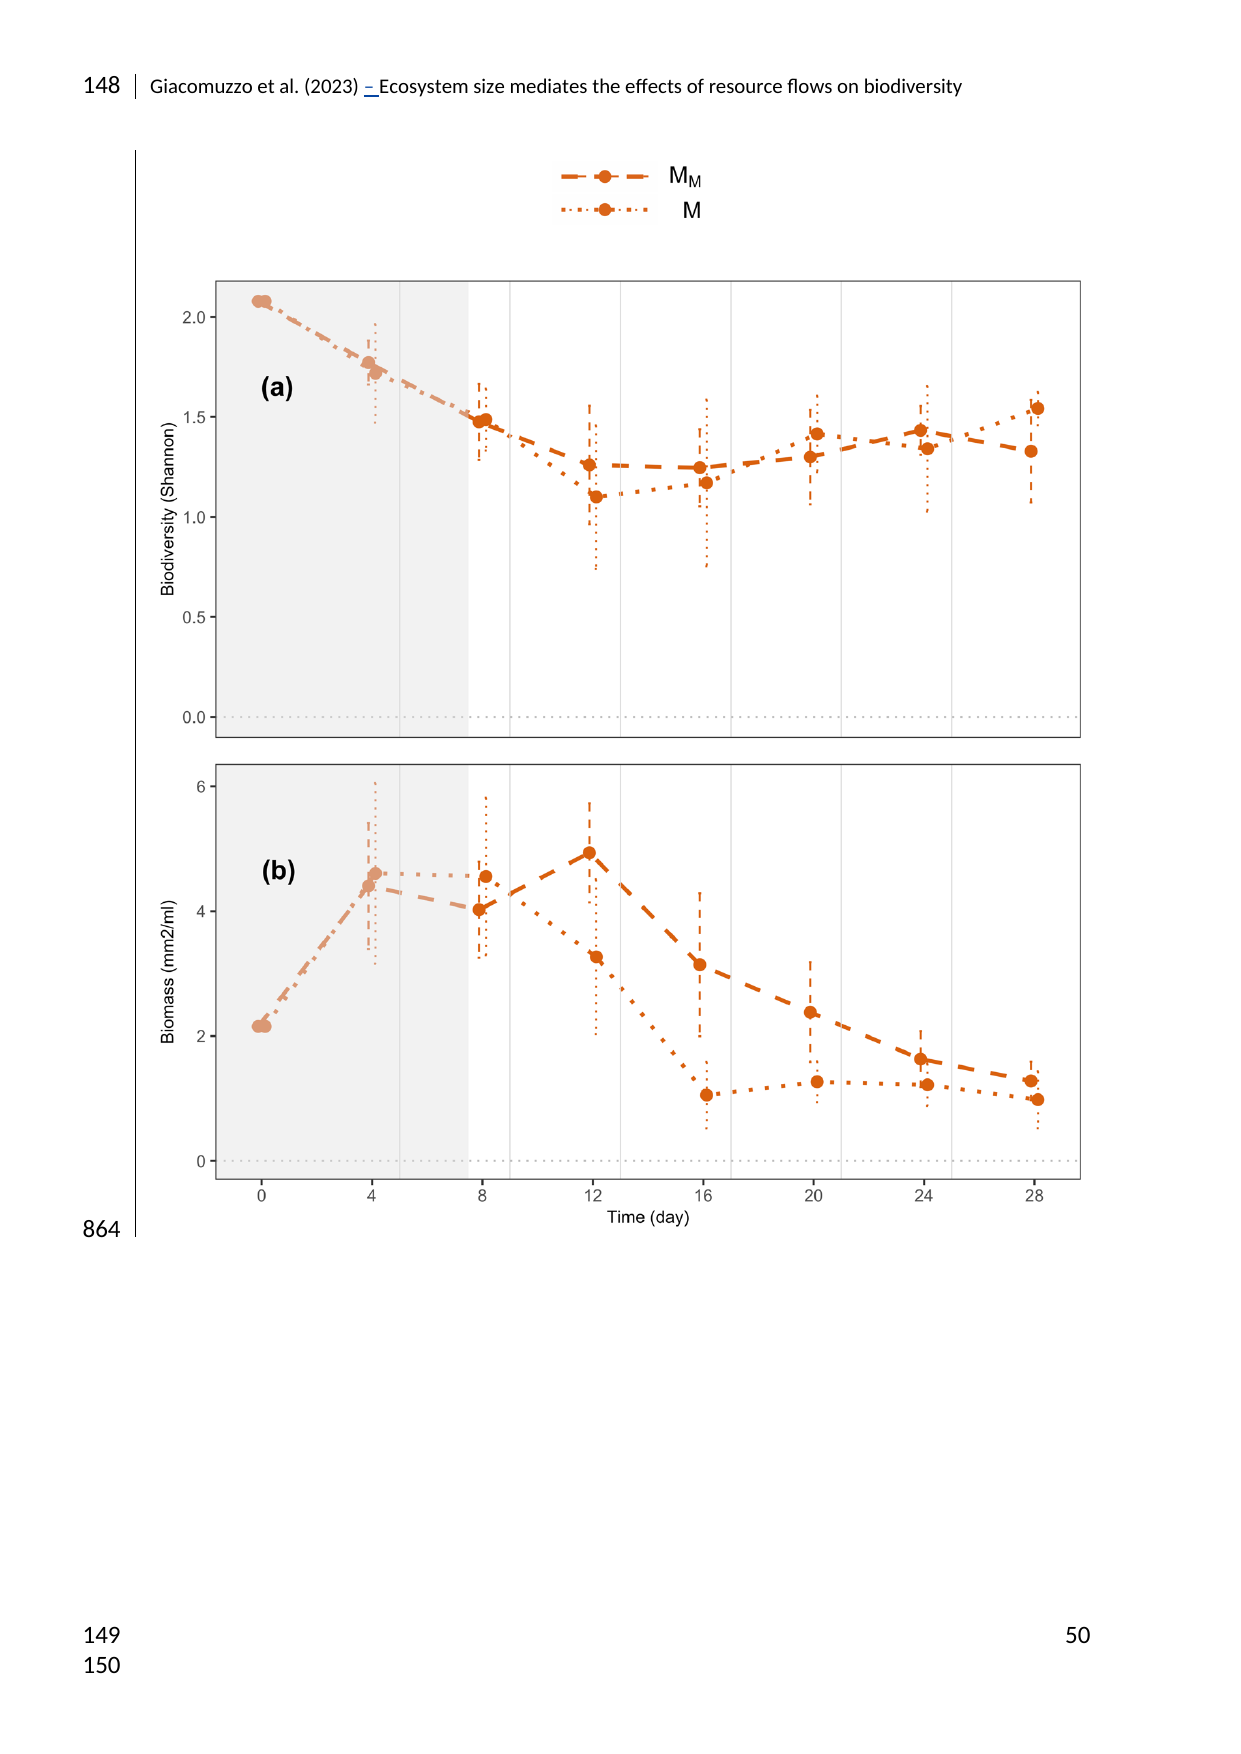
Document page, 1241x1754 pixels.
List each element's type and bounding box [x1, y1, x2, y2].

picture [150, 150, 1091, 1237]
